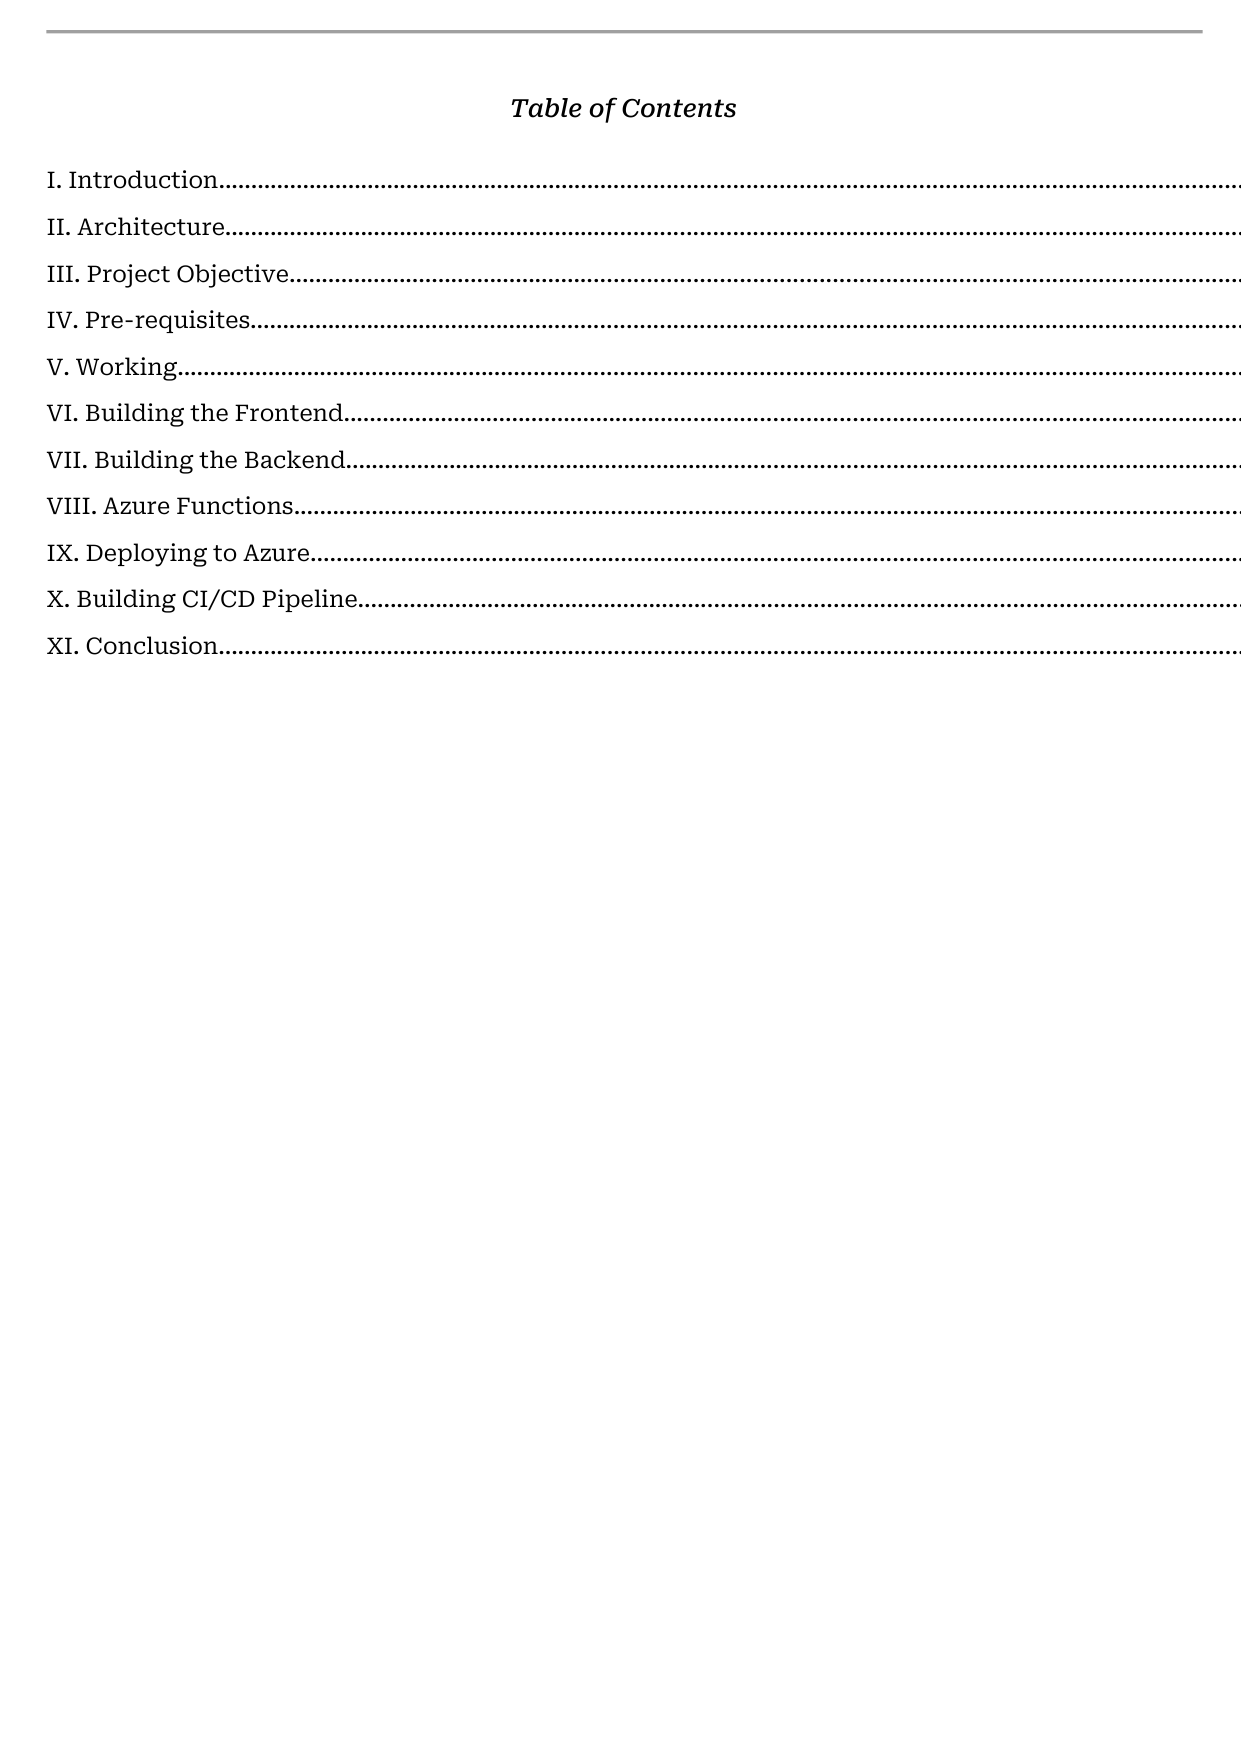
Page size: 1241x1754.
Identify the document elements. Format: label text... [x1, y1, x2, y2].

text Table of Contents [46, 94, 1203, 123]
